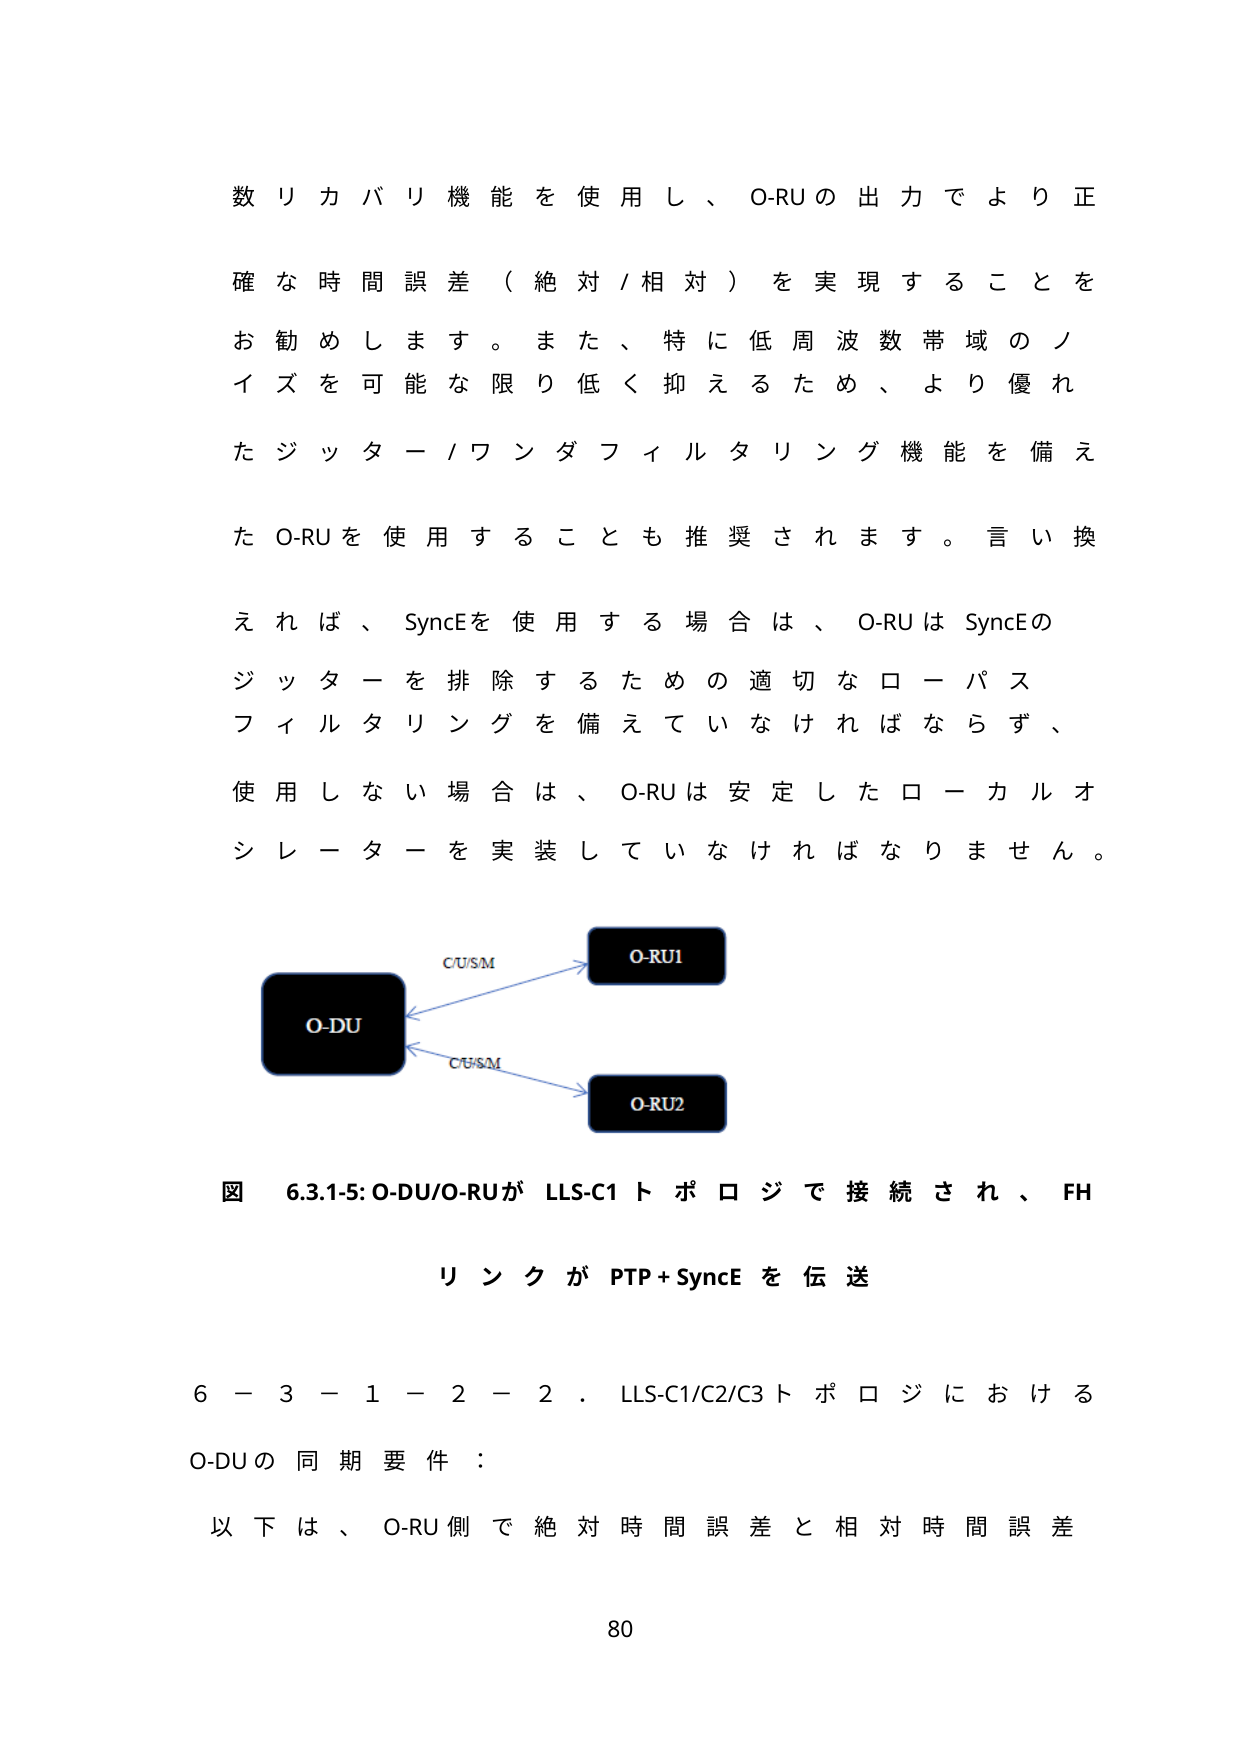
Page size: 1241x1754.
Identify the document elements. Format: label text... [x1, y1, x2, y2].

text 図 6.3.1-5: O-DU/O-RUがLLS-C1トポロジで接続され、FHリンクがPTP + SyncEを伝送 [192, 1157, 1116, 1308]
text ６－３－１－２－２．LLS-C1/C2/C3トポロジにおけるO-DUの同期要件： [168, 1360, 1116, 1493]
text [228, 162, 1116, 866]
picture [210, 917, 1142, 1145]
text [192, 1493, 1116, 1559]
